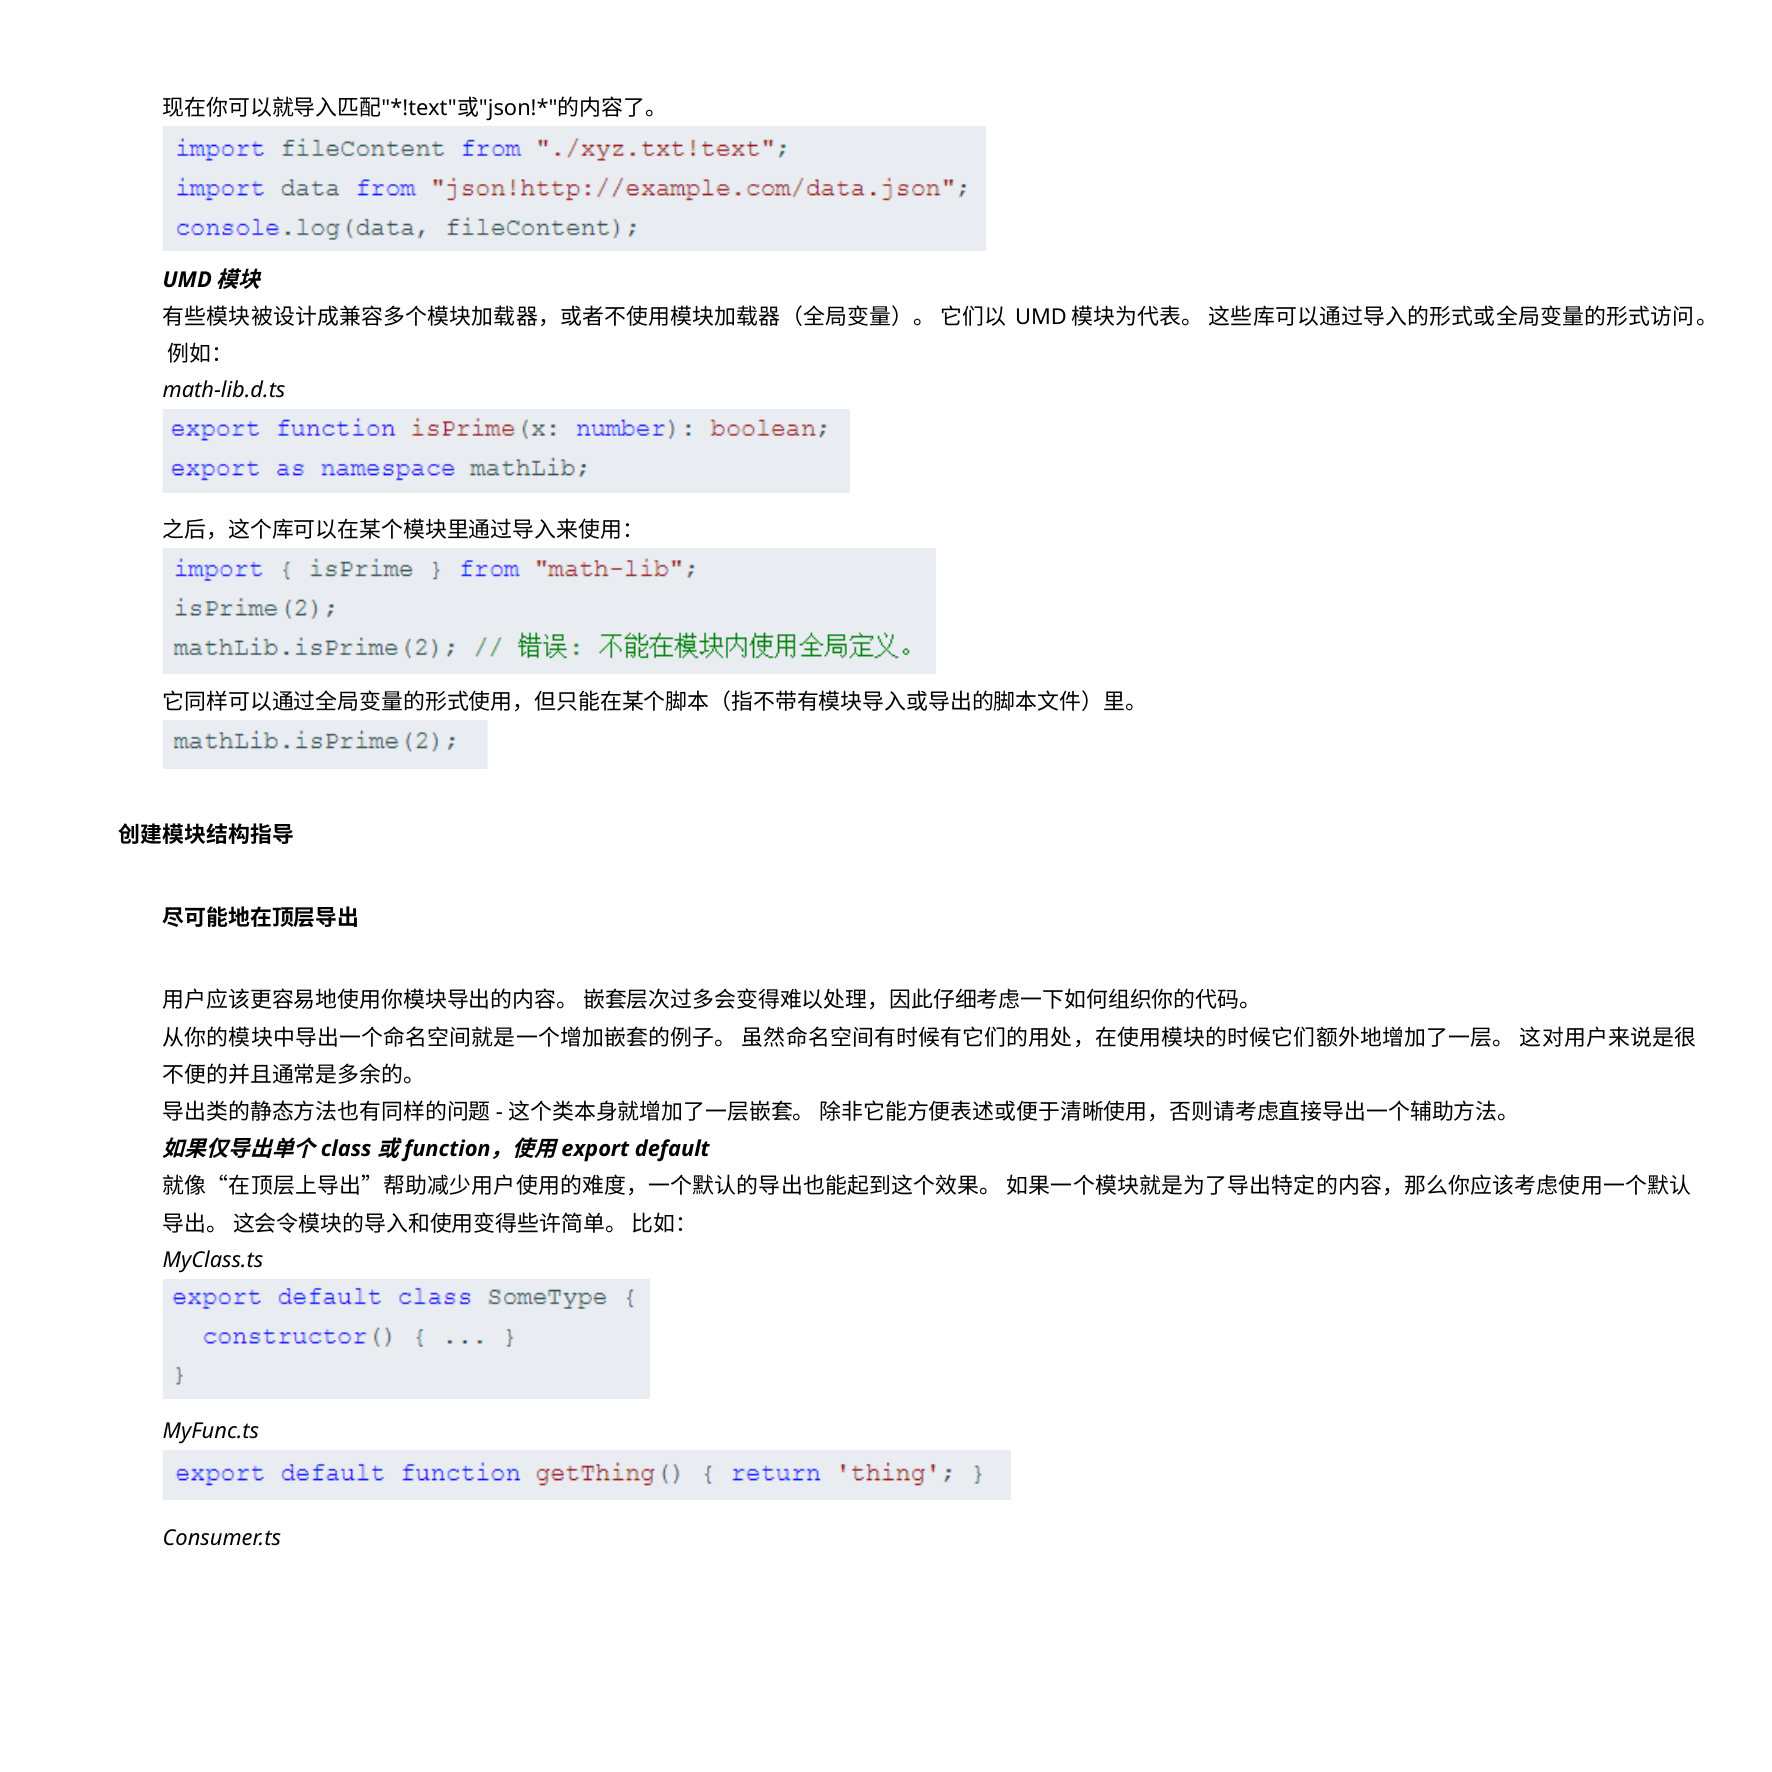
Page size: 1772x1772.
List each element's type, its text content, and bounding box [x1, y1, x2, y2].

text 从你的模块中导出一个命名空间就是一个增加嵌套的例子。 虽然命名空间有时候有它们的用处，在使用模块的时候它们额外地增加了一层。 这对用户来说是很不便的并且通常是多余的。 [162, 1019, 1697, 1089]
text Consumer.ts [119, 1520, 1697, 1553]
text UMD模块 [162, 261, 1697, 294]
text MyFunc.ts [119, 1414, 1697, 1446]
text MyClass.ts [119, 1243, 1697, 1275]
text 用户应该更容易地使用你模块导出的内容。 嵌套层次过多会变得难以处理，因此仔细考虑一下如何组织你的代码。 [75, 982, 1697, 1014]
picture [162, 1450, 1011, 1500]
text 有些模块被设计成兼容多个模块加载器，或者不使用模块加载器（全局变量）。 它们以 UMD模块为代表。 这些库可以通过导入的形式或全局变量的形式访问。 例如： [162, 298, 1697, 368]
picture [162, 1279, 650, 1399]
text 它同样可以通过全局变量的形式使用，但只能在某个脚本（指不带有模块导入或导出的脚本文件）里。 [162, 683, 1697, 716]
picture [162, 409, 850, 493]
text 导出类的静态方法也有同样的问题 - 这个类本身就增加了一层嵌套。 除非它能方便表述或便于清晰使用，否则请考虑直接导出一个辅助方法。 [119, 1094, 1697, 1126]
text 如果仅导出单个 class 或 function，使用 export default [119, 1131, 1697, 1163]
text math-lib.d.ts [162, 373, 1697, 405]
picture [162, 126, 986, 251]
subtitle 创建模块结构指导 [75, 817, 1697, 849]
subtitle 尽可能地在顶层导出 [119, 899, 1697, 932]
text 现在你可以就导入匹配"*!text"或"json!*"的内容了。 [162, 90, 1697, 122]
picture [162, 548, 936, 674]
text 之后，这个库可以在某个模块里通过导入来使用： [162, 512, 1697, 544]
picture [162, 720, 488, 769]
text 就像“在顶层上导出”帮助减少用户使用的难度，一个默认的导出也能起到这个效果。 如果一个模块就是为了导出特定的内容，那么你应该考虑使用一个默认导出。 这会令模块的导入和使用变得些许简单。 比如： [162, 1168, 1697, 1238]
